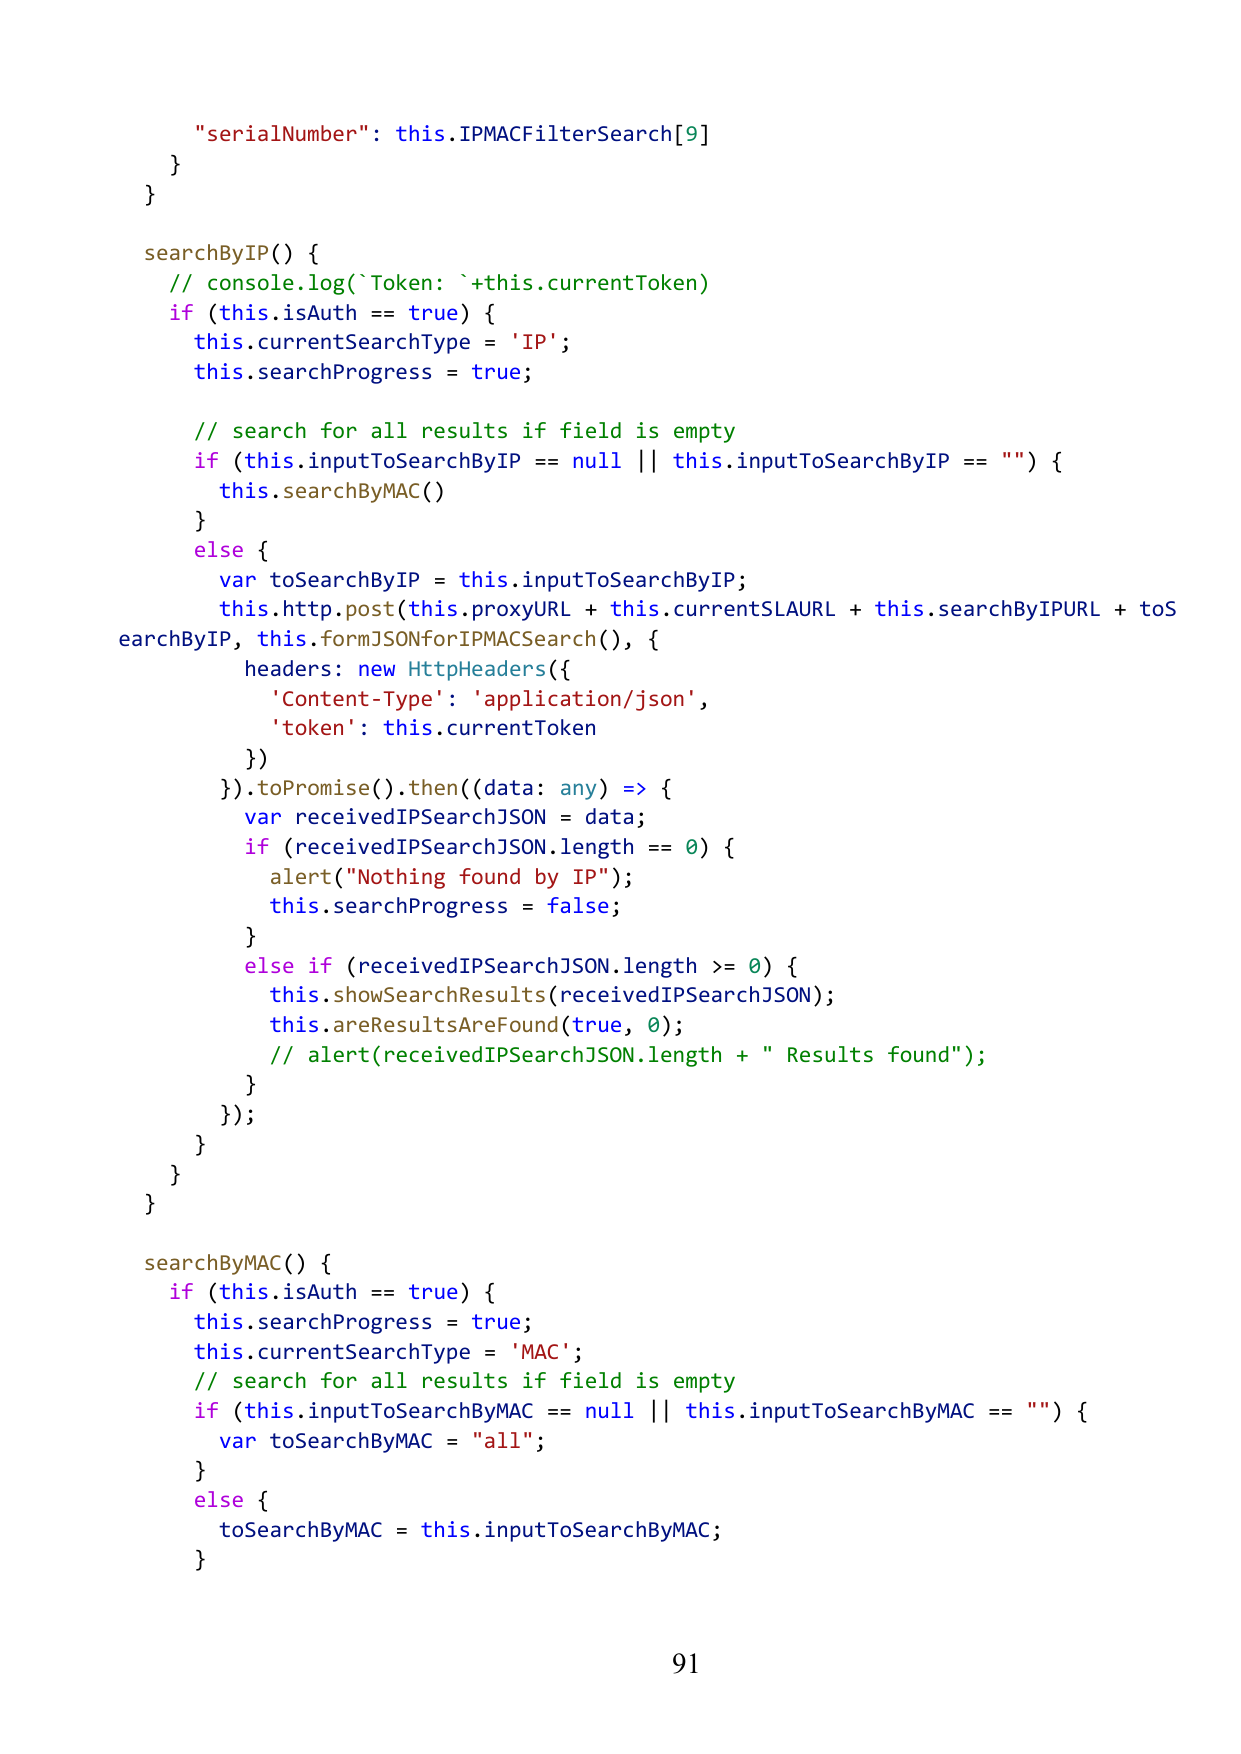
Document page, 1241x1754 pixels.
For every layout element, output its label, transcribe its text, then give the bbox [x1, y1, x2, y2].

text this.showSearchResults(receivedIPSearchJSON); [118, 979, 1181, 1009]
text var toSearchByIP = this.inputToSearchByIP; [118, 563, 1181, 593]
text var toSearchByMAC = "all"; [118, 1424, 1181, 1454]
text } [118, 177, 1181, 207]
text 'token': this.currentToken [118, 712, 1181, 742]
text } [118, 1187, 1181, 1217]
text else if (receivedIPSearchJSON.length >= 0) { [118, 949, 1181, 979]
text 'Content-Type': 'application/json', [118, 682, 1181, 712]
text this.searchProgress = false; [118, 890, 1181, 920]
text } [118, 1157, 1181, 1187]
text } [118, 1068, 1181, 1098]
text this.searchProgress = true; [118, 1306, 1181, 1335]
text this.areResultsAreFound(true, 0); [118, 1009, 1181, 1038]
text // search for all results if field is empty [118, 1365, 1181, 1395]
text else { [118, 534, 1181, 563]
text } [118, 504, 1181, 534]
text var receivedIPSearchJSON = data; [118, 801, 1181, 831]
text }).toPromise().then((data: any) => { [118, 771, 1181, 801]
text searchByIP() { [118, 237, 1181, 267]
text else { [118, 1484, 1181, 1513]
text this.currentSearchType = 'MAC'; [118, 1335, 1181, 1365]
text this.searchProgress = true; [118, 356, 1181, 385]
text if (this.inputToSearchByMAC == null || this.inputToSearchByMAC == "") { [118, 1395, 1181, 1424]
text searchByMAC() { [118, 1246, 1181, 1276]
text }); [118, 1098, 1181, 1127]
text } [118, 1454, 1181, 1484]
text this.http.post(this.proxyURL + this.currentSLAURL + this.searchByIPURL + toSearchByIP, this.formJSONforIPMACSearch(), { [118, 593, 1181, 652]
text }) [118, 742, 1181, 771]
text } [118, 1543, 1181, 1573]
text this.searchByMAC() [118, 474, 1181, 504]
text "serialNumber": this.IPMACFilterSearch[9] [118, 118, 1181, 148]
text } [118, 148, 1181, 177]
text } [118, 920, 1181, 949]
text // console.log(`Token: `+this.currentToken) [118, 267, 1181, 296]
text } [118, 1127, 1181, 1157]
text this.currentSearchType = 'IP'; [118, 326, 1181, 356]
text headers: new HttpHeaders({ [118, 652, 1181, 682]
text // alert(receivedIPSearchJSON.length + " Results found"); [118, 1038, 1181, 1068]
text if (this.isAuth == true) { [118, 296, 1181, 326]
text alert("Nothing found by IP"); [118, 860, 1181, 890]
text if (this.isAuth == true) { [118, 1276, 1181, 1306]
text toSearchByMAC = this.inputToSearchByMAC; [118, 1513, 1181, 1543]
text // search for all results if field is empty [118, 415, 1181, 445]
text if (receivedIPSearchJSON.length == 0) { [118, 831, 1181, 860]
text if (this.inputToSearchByIP == null || this.inputToSearchByIP == "") { [118, 445, 1181, 474]
